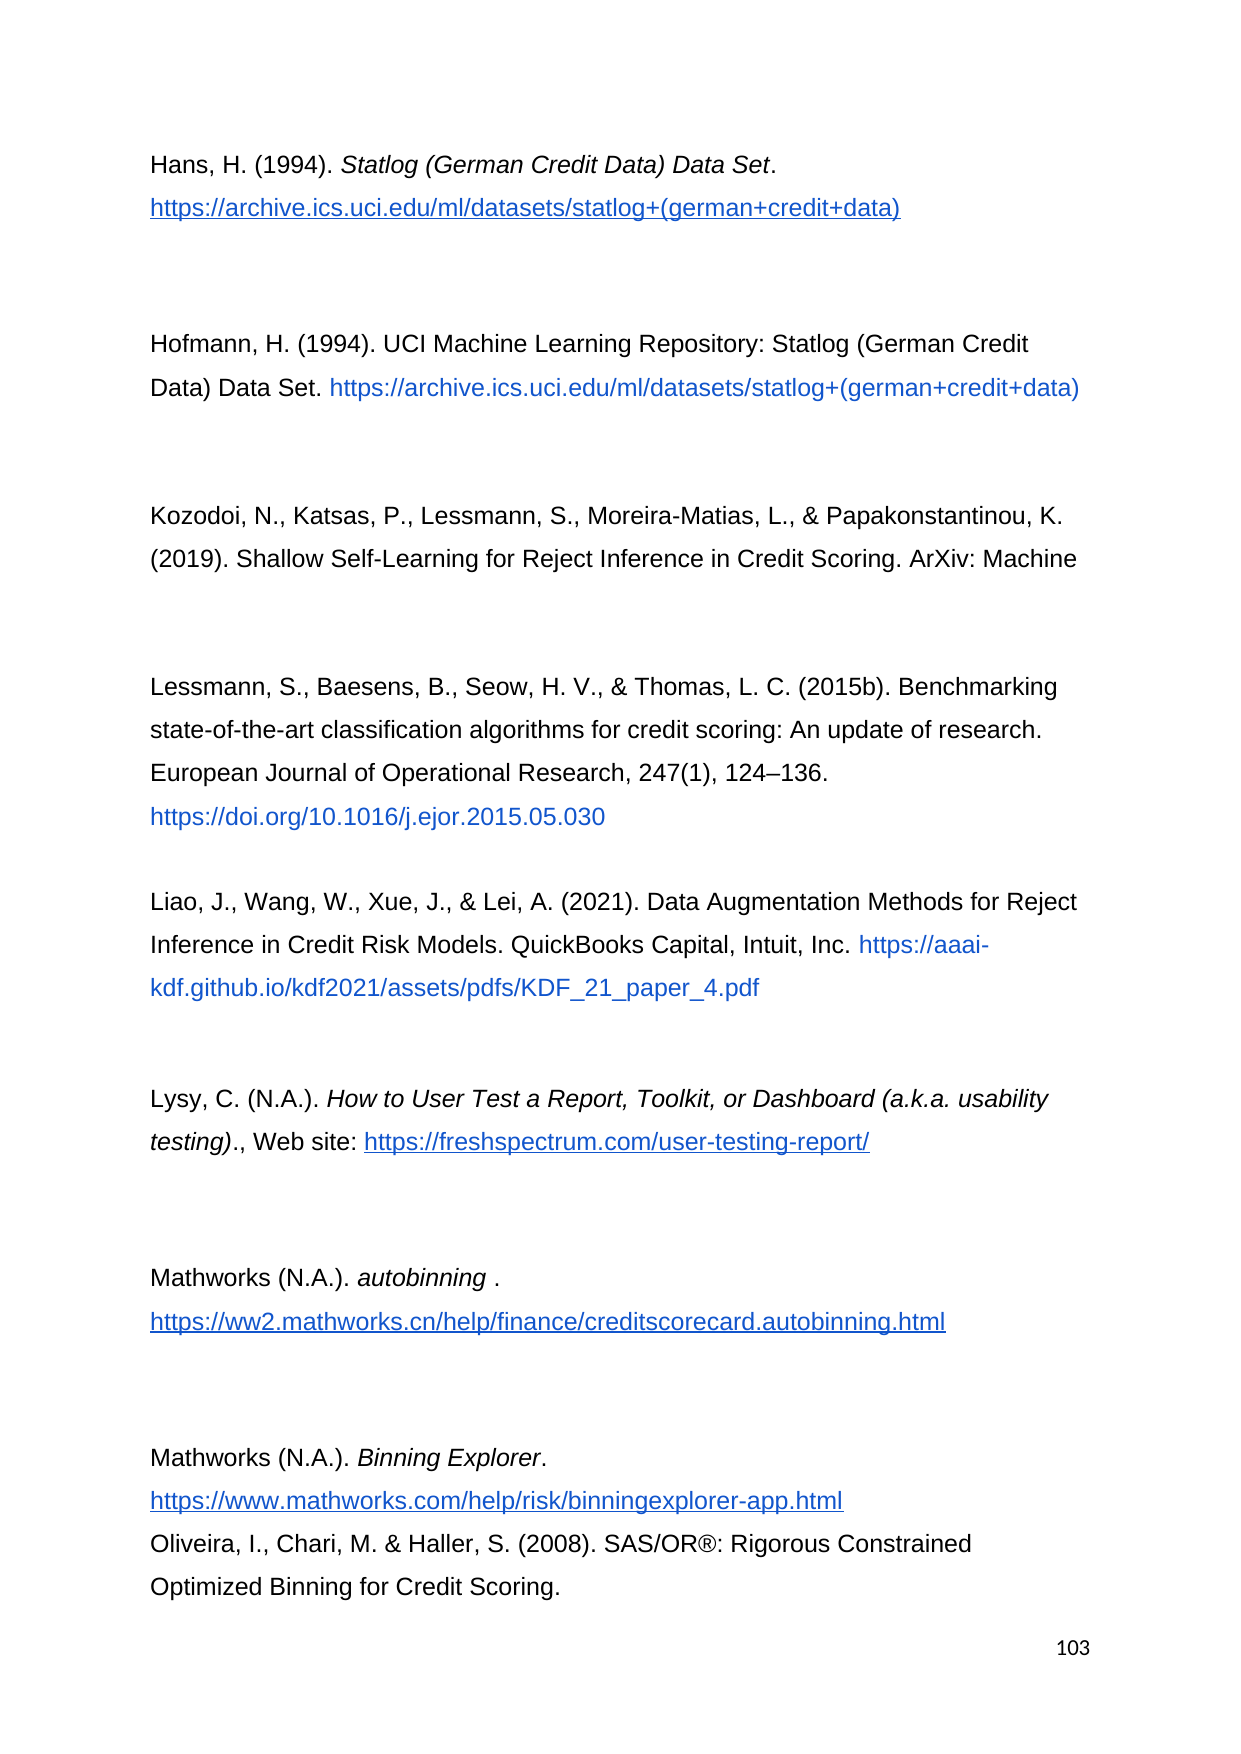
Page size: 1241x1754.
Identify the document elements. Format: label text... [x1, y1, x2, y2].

text Kozodoi, N., Katsas, P., Lessmann, S., Moreira-Matias, L., & Papakonstantinou, K. (2019). Shallow Self-Learning for Reject Inference in Credit Scoring. ArXiv: Machine [150, 501, 1090, 573]
text Lessmann, S., Baesens, B., Seow, H. V., & Thomas, L. C. (2015b). Benchmarking state-of-the-art classification algorithms for credit scoring: An update of research. European Journal of Operational Research, 247(1), 124–136. https://doi.org/10.1016/j.ejor.2015.05.030 [150, 672, 1090, 830]
text Hofmann, H. (1994). UCI Machine Learning Repository: Statlog (German Credit Data) Data Set. https://archive.ics.uci.edu/ml/datasets/statlog+(german+credit+data) [150, 329, 1090, 401]
text Mathworks (N.A.). autobinning . https://ww2.mathworks.cn/help/finance/creditscorecard.autobinning.html [150, 1263, 1090, 1335]
text Liao, J., Wang, W., Xue, J., & Lei, A. (2021). Data Augmentation Methods for Reject Inference in Credit Risk Models. QuickBooks Capital, Intuit, Inc. https://aaai-kdf.github.io/kdf2021/assets/pdfs/KDF_21_paper_4.pdf [150, 887, 1090, 1002]
text Hans, H. (1994). Statlog (German Credit Data) Data Set. https://archive.ics.uci.edu/ml/datasets/statlog+(german+credit+data) [150, 150, 1090, 222]
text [150, 1529, 1090, 1601]
text Mathworks (N.A.). Binning Explorer. https://www.mathworks.com/help/risk/binningexplorer-app.html [150, 1443, 1090, 1515]
text Lysy, C. (N.A.). How to User Test a Report, Toolkit, or Dashboard (a.k.a. usability testing)., Web site: https://freshspectrum.com/user-testing-report/ [150, 1084, 1090, 1156]
